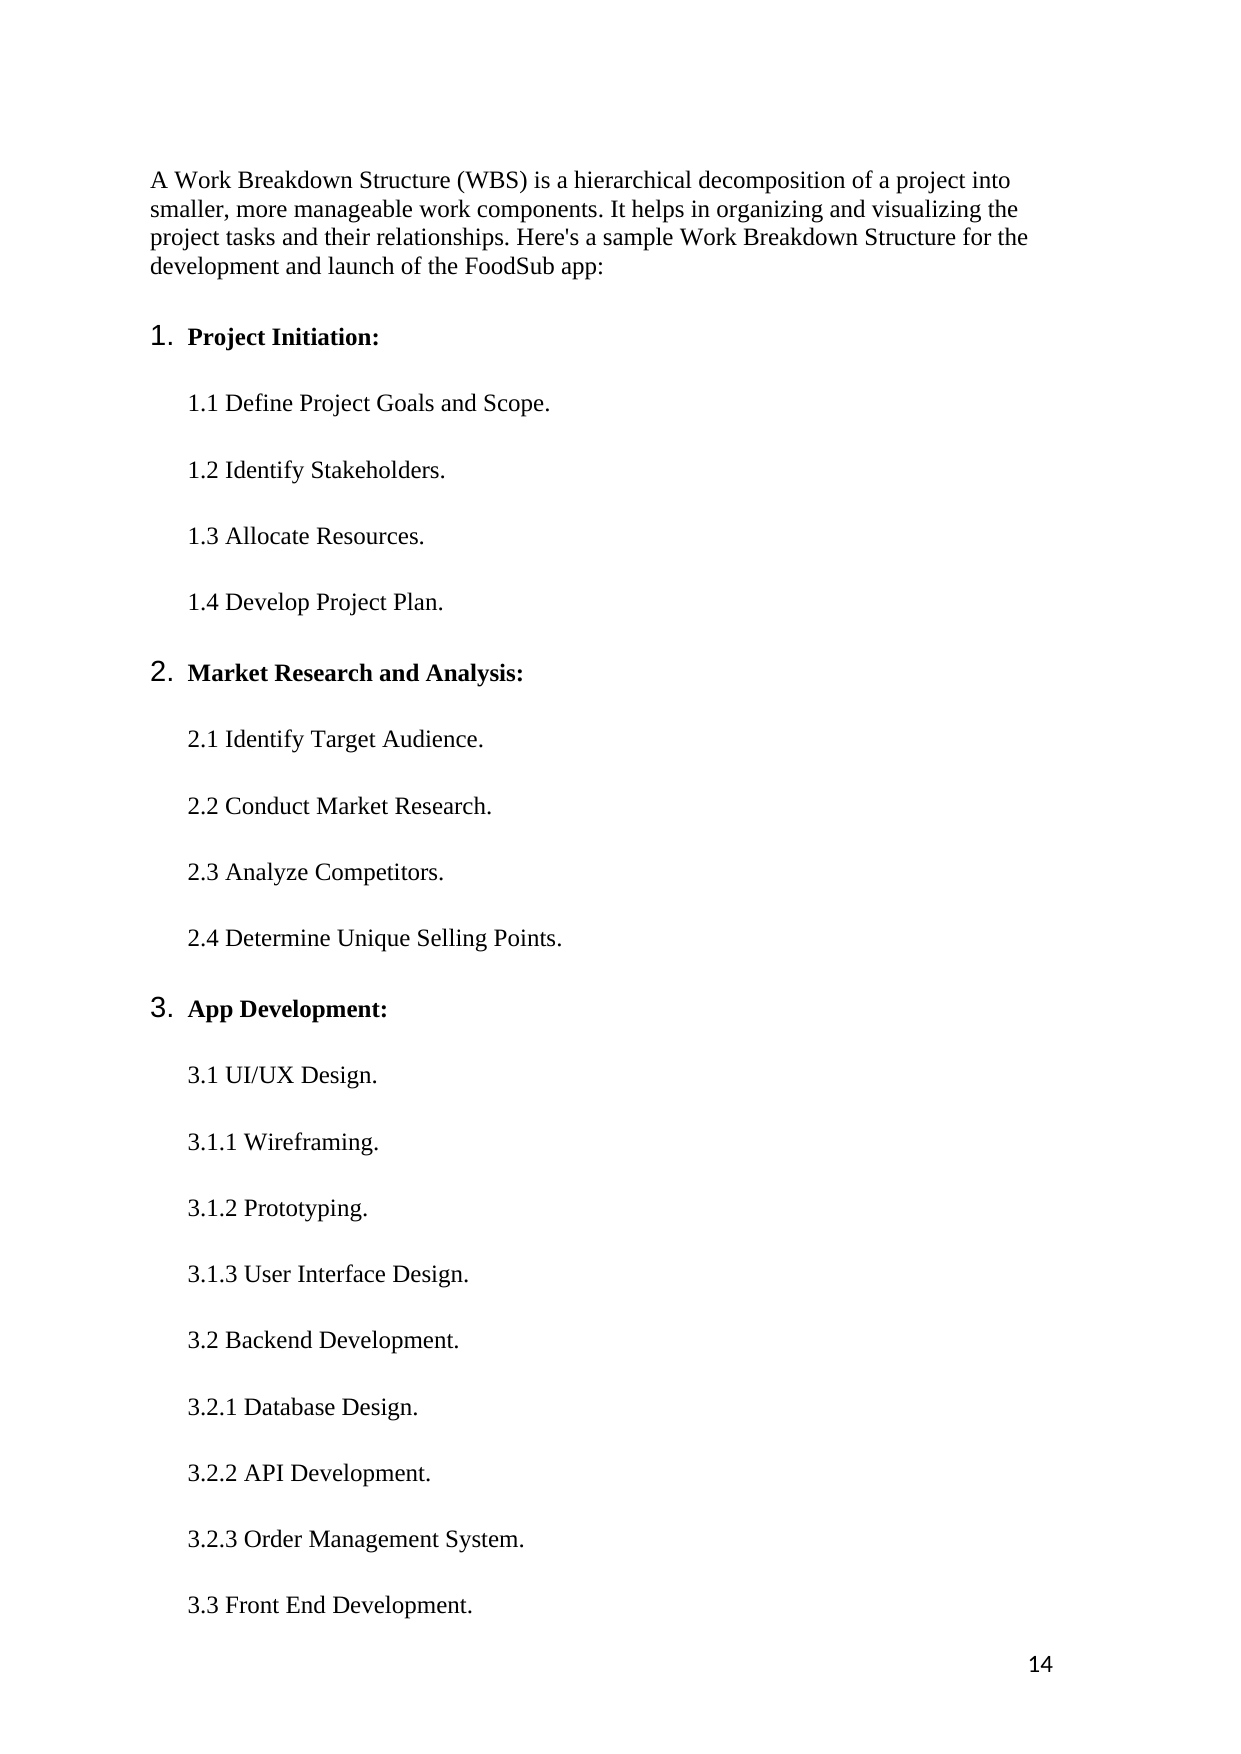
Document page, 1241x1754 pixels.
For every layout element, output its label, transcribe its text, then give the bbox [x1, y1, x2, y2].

subtitle 3.1.1 Wireframing. [187, 1127, 1053, 1156]
subtitle 2.1 Identify Target Audience. [187, 724, 1053, 753]
subtitle 3.2.1 Database Design. [187, 1392, 1053, 1421]
subtitle App Development: [150, 989, 1053, 1023]
subtitle 1.4 Develop Project Plan. [187, 587, 1053, 616]
subtitle 3.2.2 API Development. [187, 1458, 1053, 1487]
subtitle 3.1 UI/UX Design. [187, 1061, 1053, 1089]
subtitle 2.4 Determine Unique Selling Points. [187, 923, 1053, 952]
subtitle 3.2.3 Order Management System. [187, 1524, 1053, 1553]
subtitle 1.3 Allocate Resources. [187, 521, 1053, 550]
subtitle 1.2 Identify Stakeholders. [187, 455, 1053, 483]
subtitle 2.2 Conduct Market Research. [187, 791, 1053, 819]
subtitle 1.1 Define Project Goals and Scope. [187, 388, 1053, 417]
subtitle A Work Breakdown Structure (WBS) is a hierarchical decomposition of a project into smaller, more manageable work components. It helps in organizing and visualizing the project tasks and their relationships. Here's a sample Work Breakdown Structure for the development and launch of the FoodSub app: [150, 165, 1053, 280]
subtitle Project Initiation: [150, 317, 1053, 351]
subtitle 3.1.2 Prototyping. [187, 1193, 1053, 1222]
subtitle Market Research and Analysis: [150, 653, 1053, 687]
subtitle 3.1.3 User Interface Design. [187, 1259, 1053, 1288]
subtitle 3.2 Backend Development. [187, 1326, 1053, 1354]
subtitle 2.3 Analyze Competitors. [187, 857, 1053, 886]
subtitle 3.3 Front End Development. [187, 1591, 1053, 1619]
